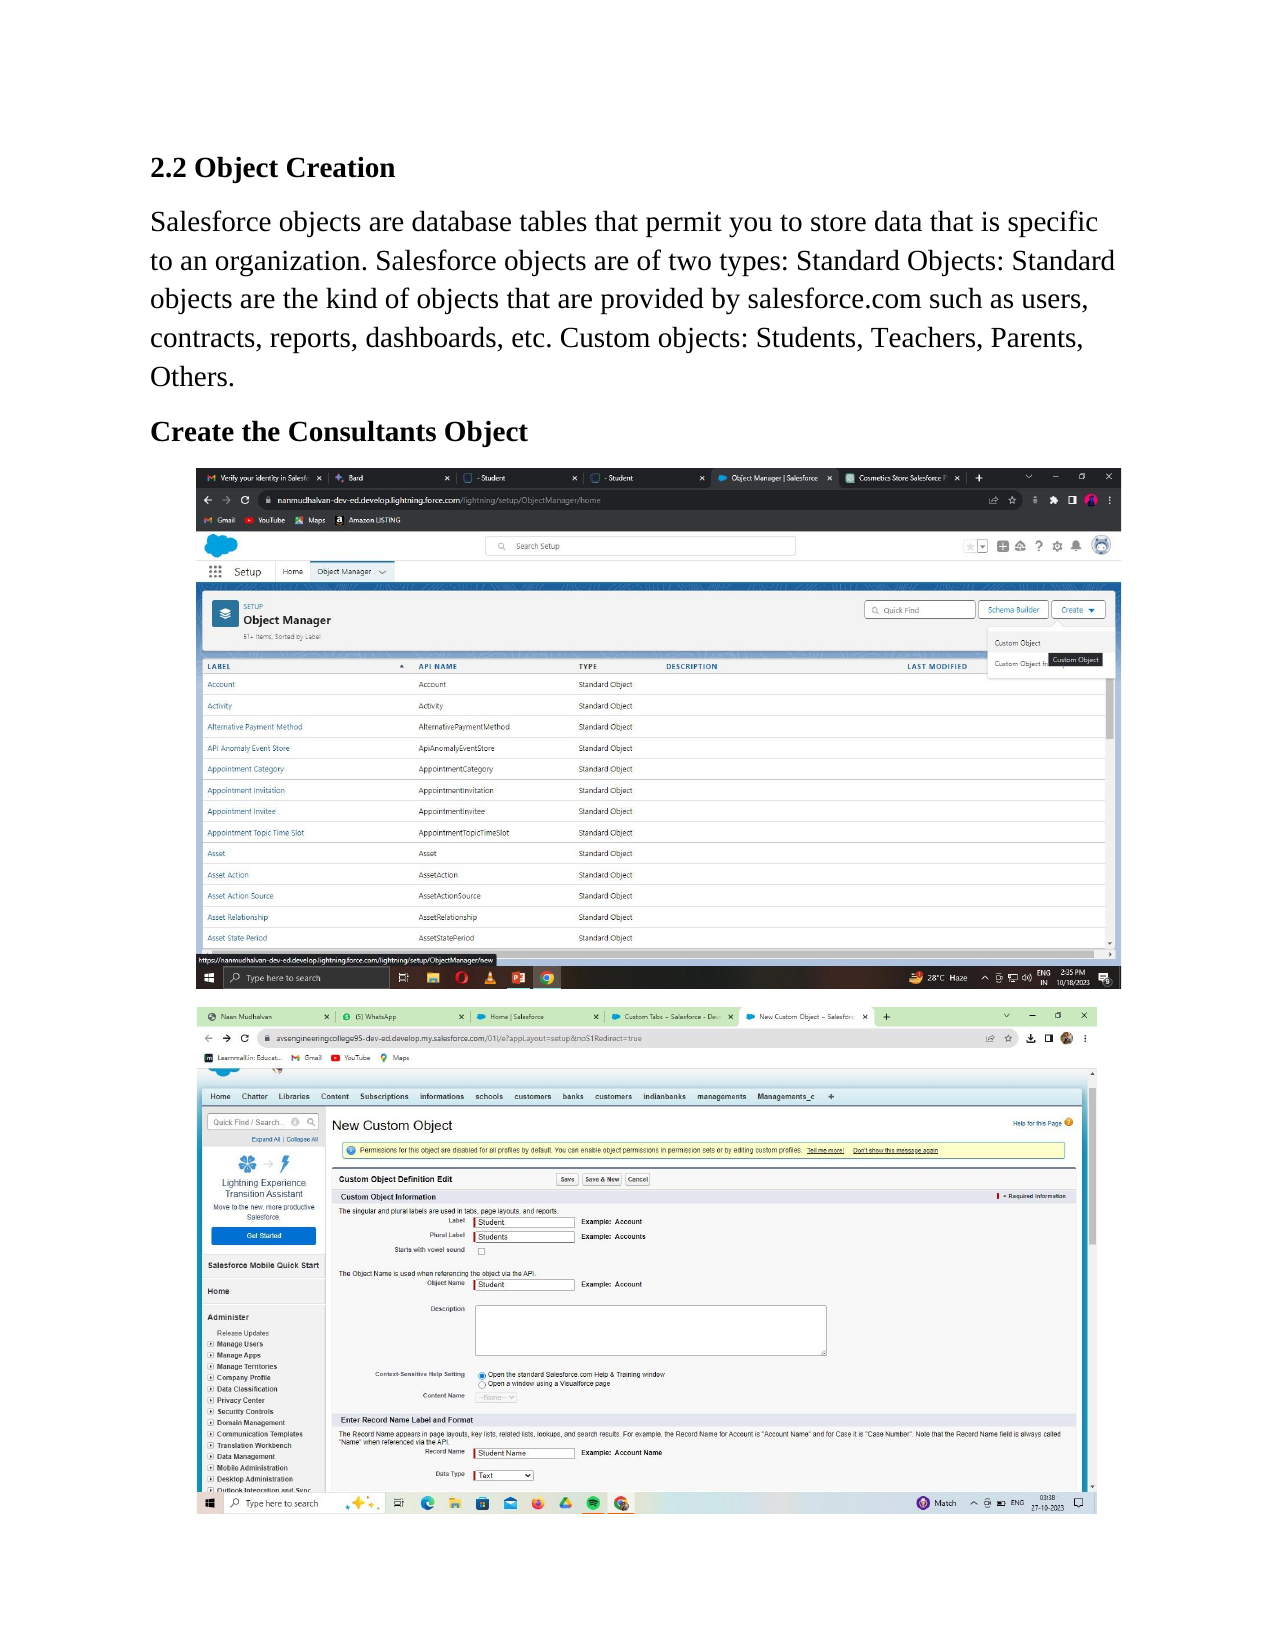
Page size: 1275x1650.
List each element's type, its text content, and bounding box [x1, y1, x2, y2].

picture [196, 1007, 1097, 1514]
picture [196, 468, 1122, 989]
list Object Creation [150, 150, 1235, 183]
text Salesforce objects are database tables that permit you to store data that is specific to an organization. Salesforce objects are of two types: Standard Objects: Standard objects are the kind of objects that are provided by salesforce.com such as users, contracts, reports, dashboards, etc. Custom objects: Students, Teachers, Parents, Others. [150, 204, 1116, 392]
text Create the Consultants Object [150, 414, 1235, 448]
